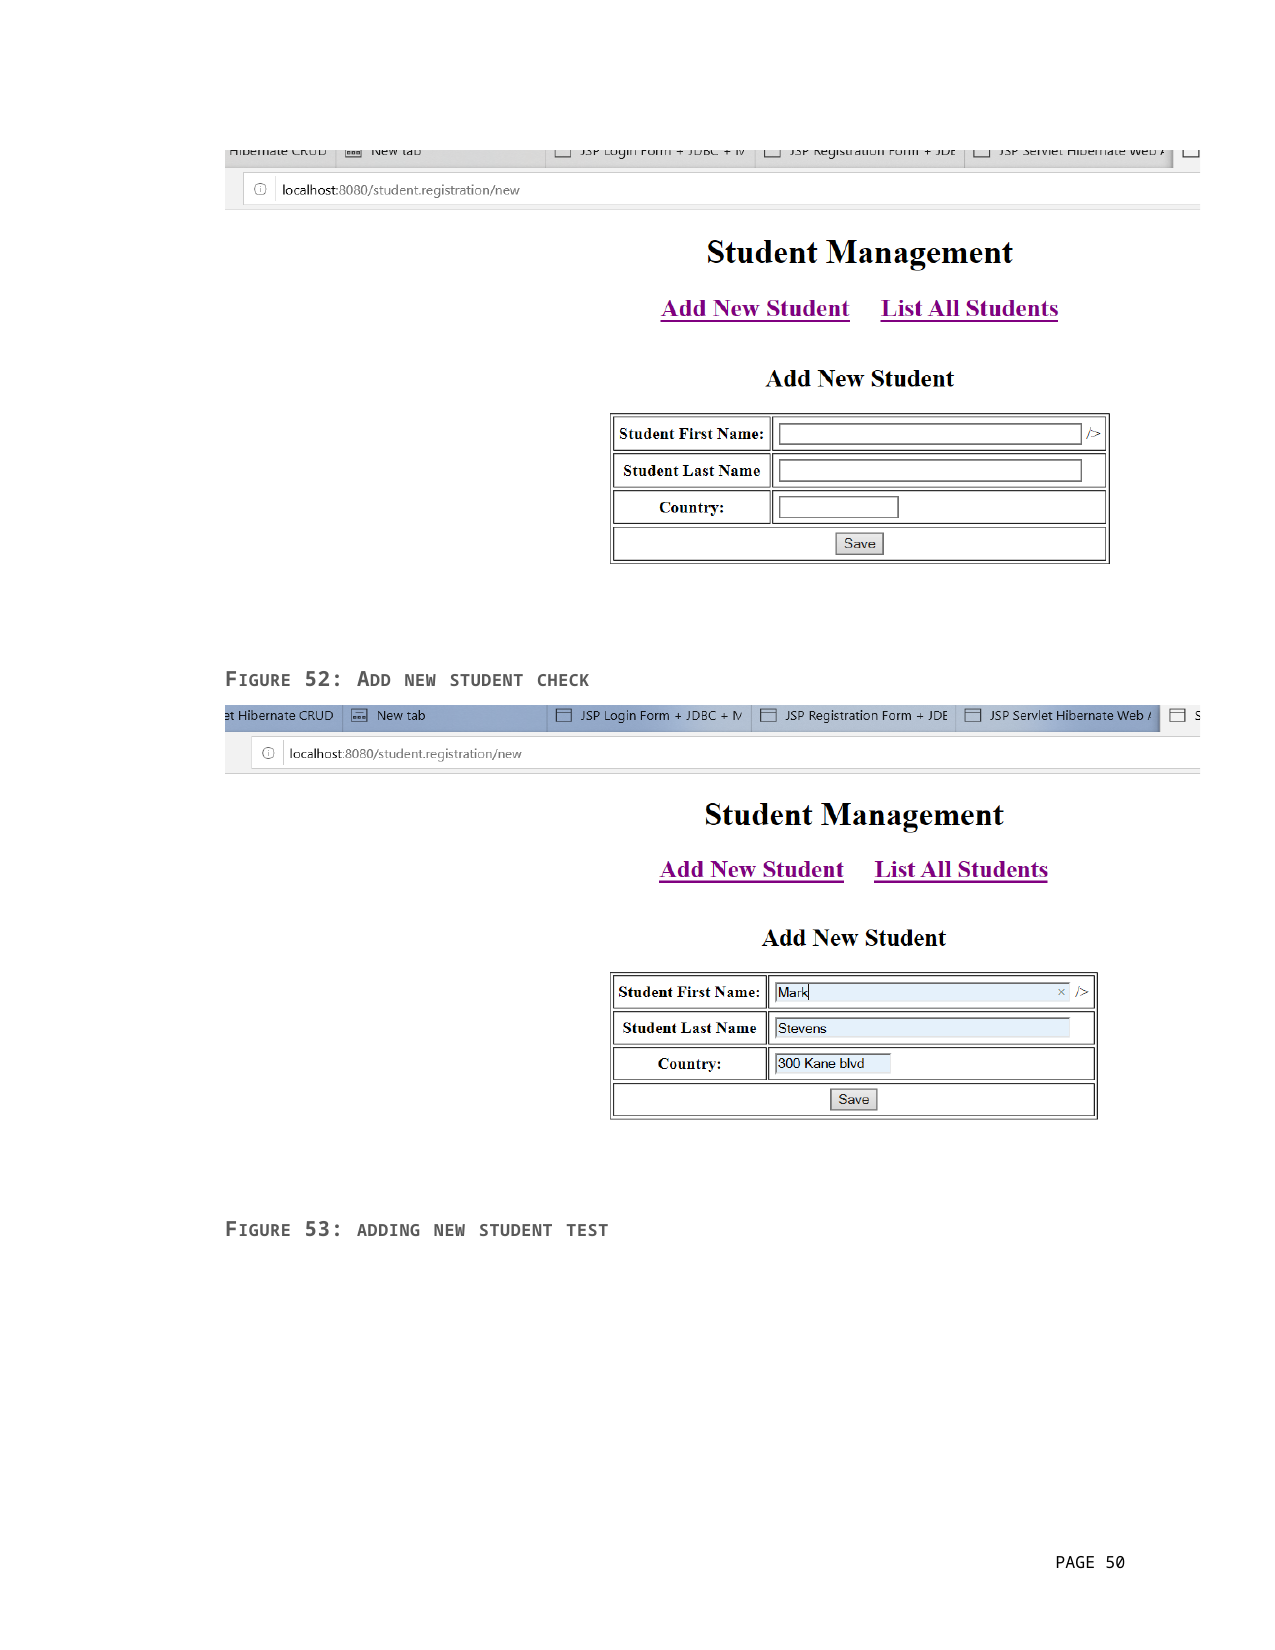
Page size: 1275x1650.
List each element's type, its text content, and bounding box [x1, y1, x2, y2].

picture [225, 705, 1200, 1199]
text Figure 52: Add new student check [150, 664, 1125, 692]
text Figure 53: adding new student test [150, 1214, 1125, 1242]
picture [225, 150, 1200, 649]
